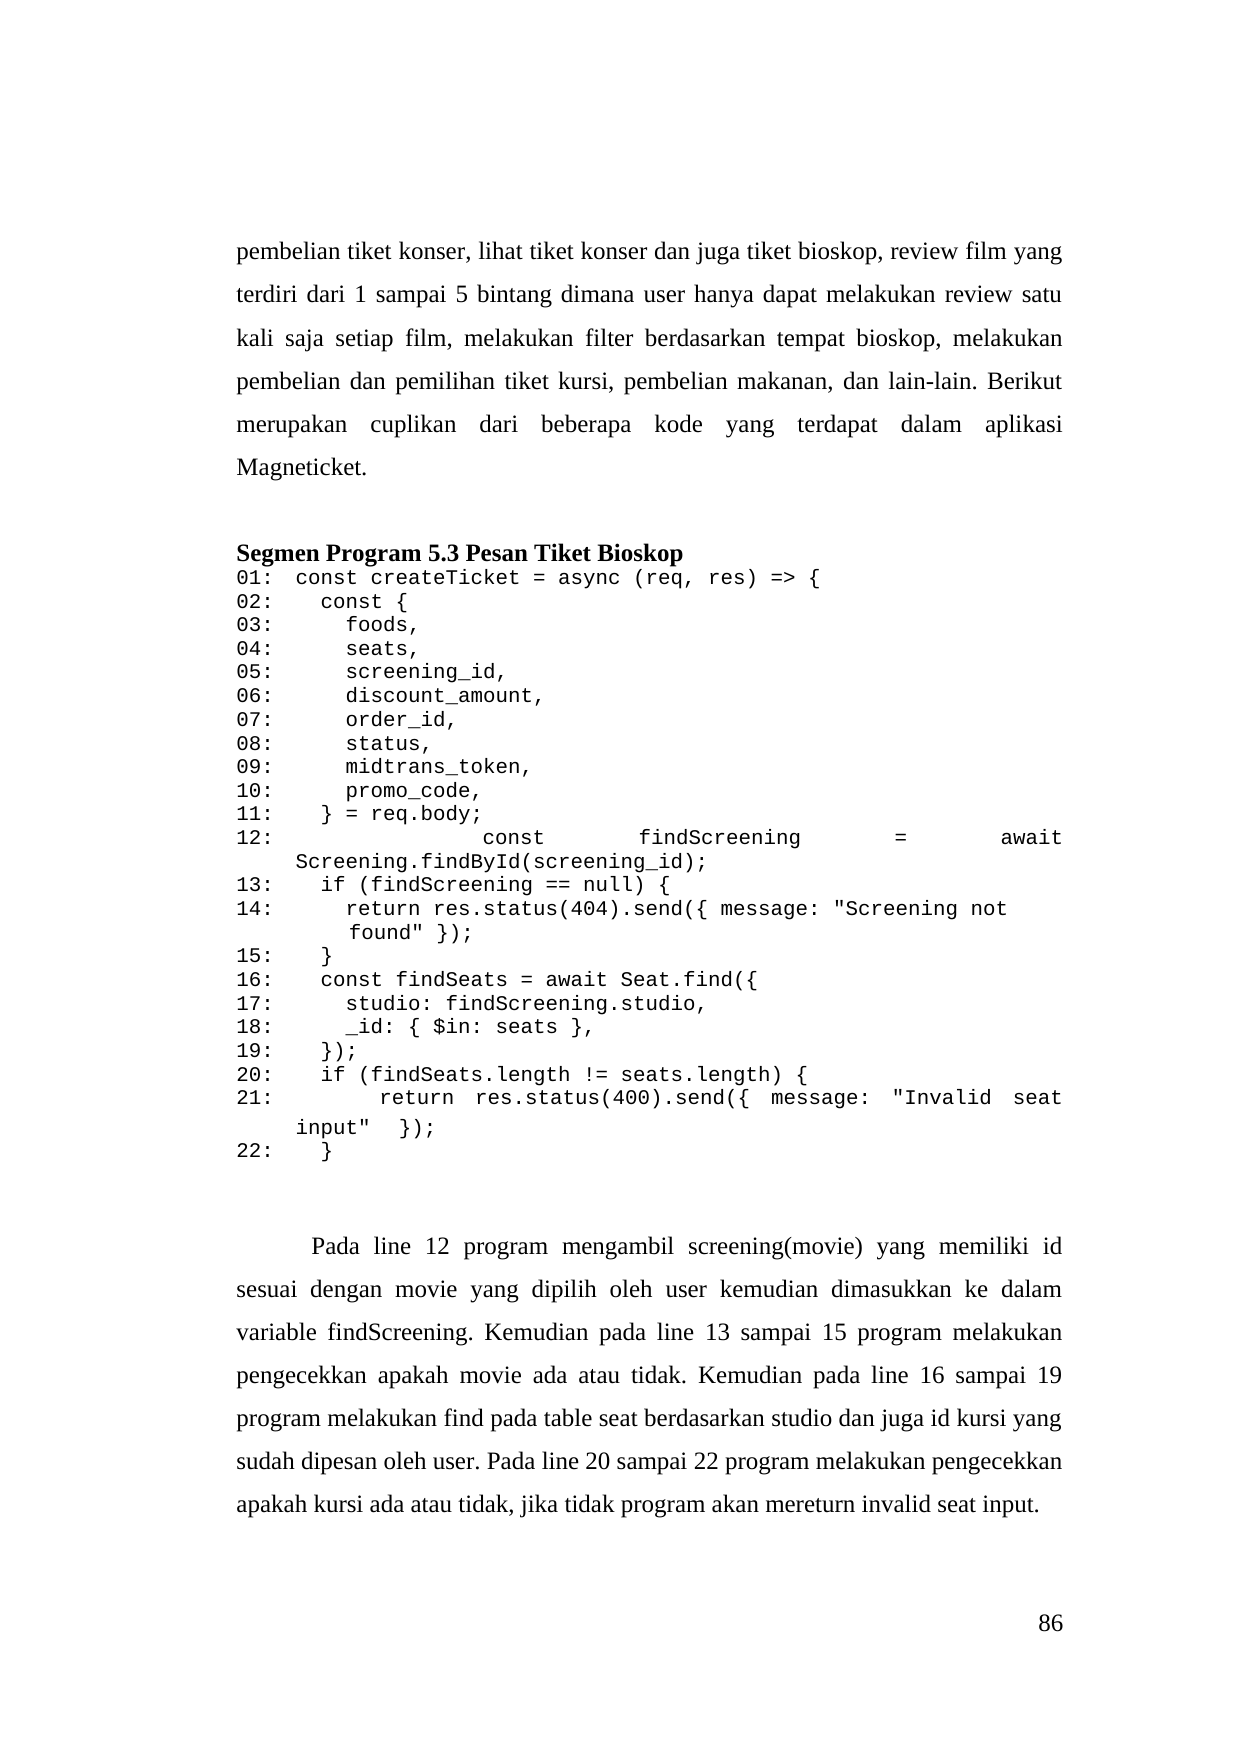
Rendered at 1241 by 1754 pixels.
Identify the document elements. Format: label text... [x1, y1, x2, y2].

list foods, [236, 614, 1063, 638]
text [236, 236, 1063, 481]
list const { [236, 591, 1063, 614]
list status, [236, 732, 1063, 756]
list screening_id, [236, 662, 1063, 685]
list midtrans_token, [236, 756, 1063, 780]
list promo_code, [236, 780, 1063, 803]
list } [236, 1140, 1063, 1164]
list if (findScreening == null) { [236, 874, 1063, 898]
list seats, [236, 638, 1063, 662]
list return res.status(404).send({ message: "Screening not [236, 898, 1063, 922]
text found" }); [311, 922, 1063, 945]
list const findScreening = await Screening.findById(screening_id); [236, 827, 1063, 874]
list } = req.body; [236, 803, 1063, 827]
text Segmen Program 5.3 Pesan Tiket Bioskop [236, 538, 1063, 567]
text Pada line 12 program mengambil screening(movie) yang memiliki id sesuai dengan movie yang dipilih oleh user kemudian dimasukkan ke dalam variable findScreening. Kemudian pada line 13 sampai 15 program melakukan pengecekkan apakah movie ada atau tidak. Kemudian pada line 16 sampai 19 program melakukan find pada table seat berdasarkan studio dan juga id kursi yang sudah dipesan oleh user. Pada line 20 sampai 22 program melakukan pengecekkan apakah kursi ada atau tidak, jika tidak program akan mereturn invalid seat input. [236, 1231, 1063, 1518]
list const createTicket = async (req, res) => { [236, 567, 1063, 591]
list _id: { $in: seats }, [236, 1016, 1063, 1040]
list return res.status(400).send({ message: "Invalid seat input" }); [236, 1087, 1063, 1140]
list const findSeats = await Seat.find({ [236, 969, 1063, 993]
list order_id, [236, 709, 1063, 732]
list }); [236, 1040, 1063, 1063]
list studio: findScreening.studio, [236, 993, 1063, 1016]
list if (findSeats.length != seats.length) { [236, 1063, 1063, 1087]
list } [236, 945, 1063, 969]
list discount_amount, [236, 685, 1063, 709]
